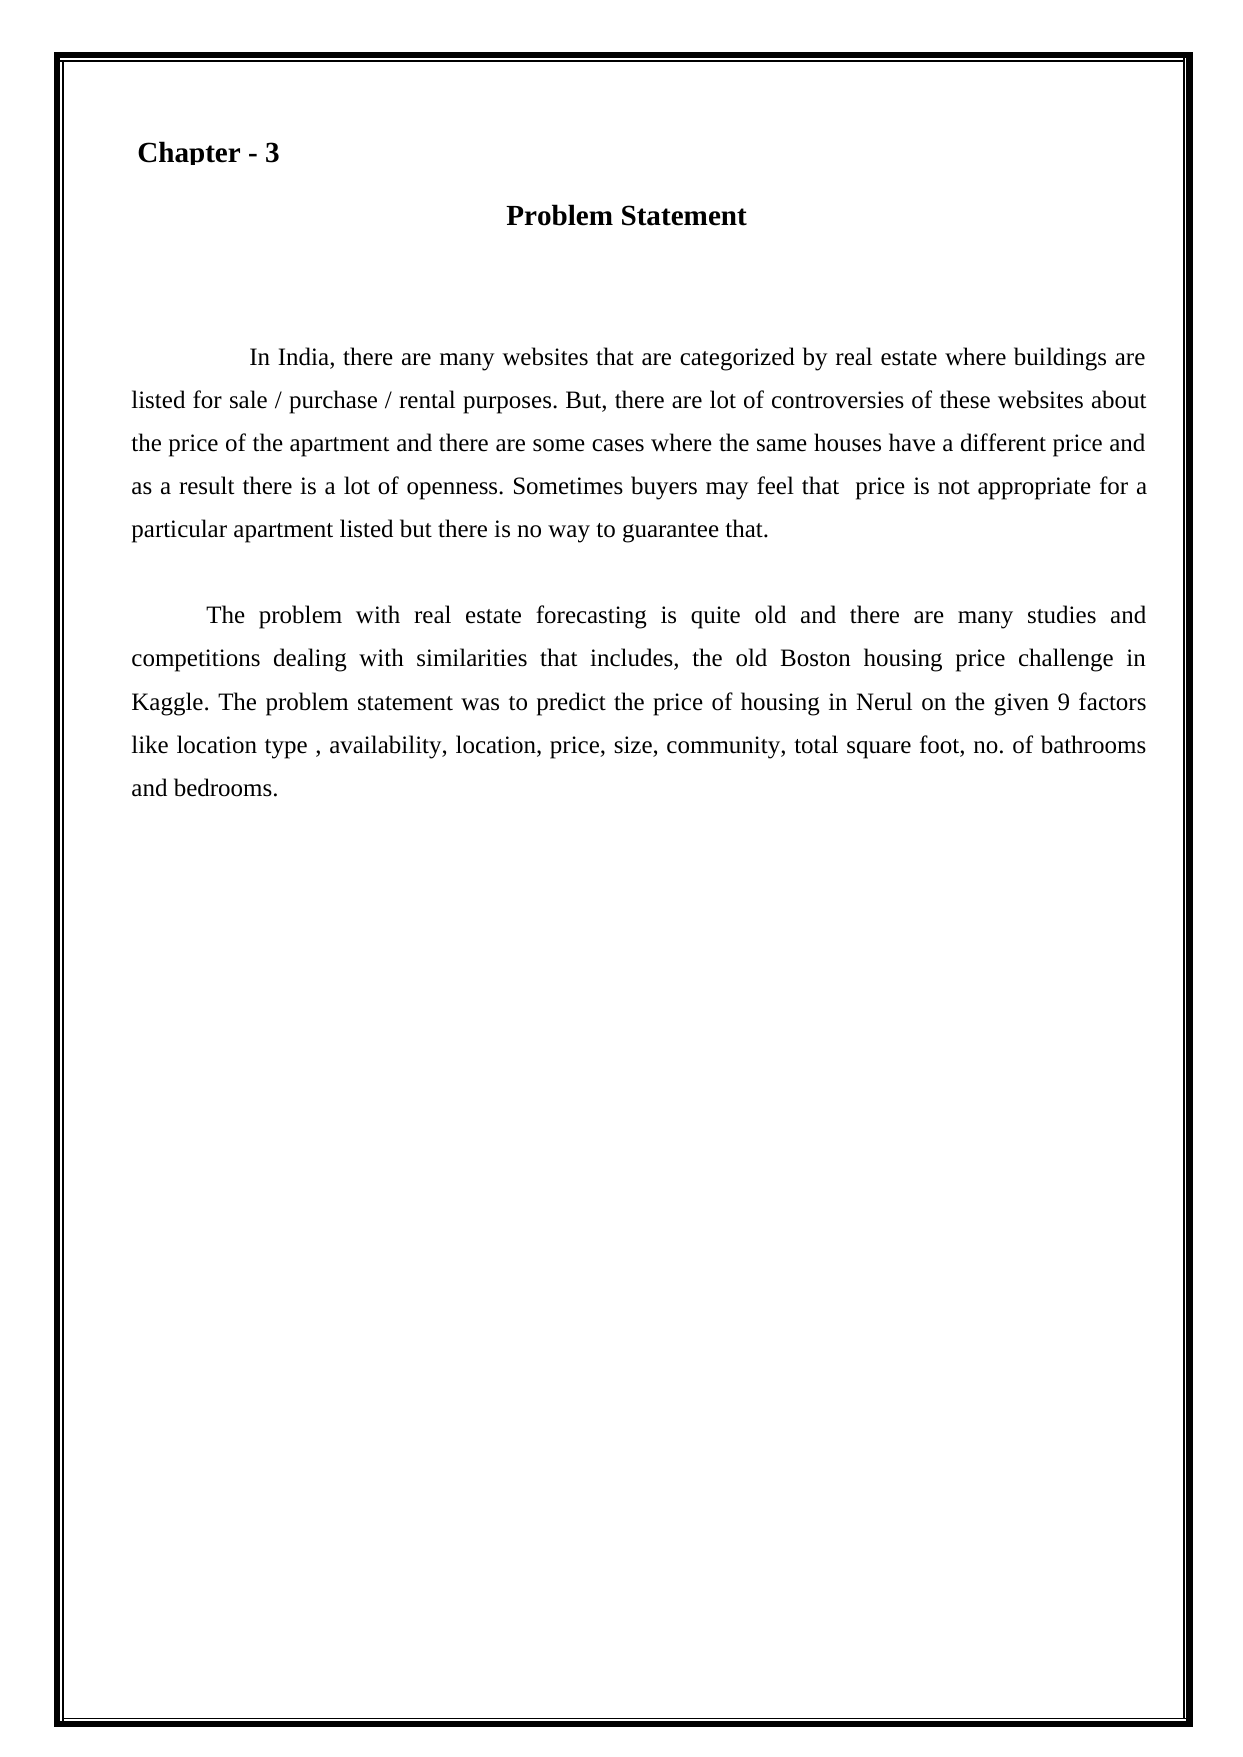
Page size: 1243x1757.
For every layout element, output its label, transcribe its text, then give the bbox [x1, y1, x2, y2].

text In India, there are many websites that are categorized by real estate where buildings are listed for sale / purchase / rental purposes. But, there are lot of controversies of these websites about the price of the apartment and there are some cases where the same houses have a different price and as a result there is a lot of openness. Sometimes buyers may feel that price is not appropriate for a particular apartment listed but there is no way to guarantee that. [131, 342, 1148, 543]
text Problem Statement [431, 198, 1183, 232]
text The problem with real estate forecasting is quite old and there are many studies and competitions dealing with similarities that includes, the old Boston housing price challenge in Kaggle. The problem statement was to predict the price of housing in Nerul on the given 9 factors like location type , availability, location, price, size, community, total square foot, no. of bathrooms and bedrooms. [131, 557, 1148, 802]
